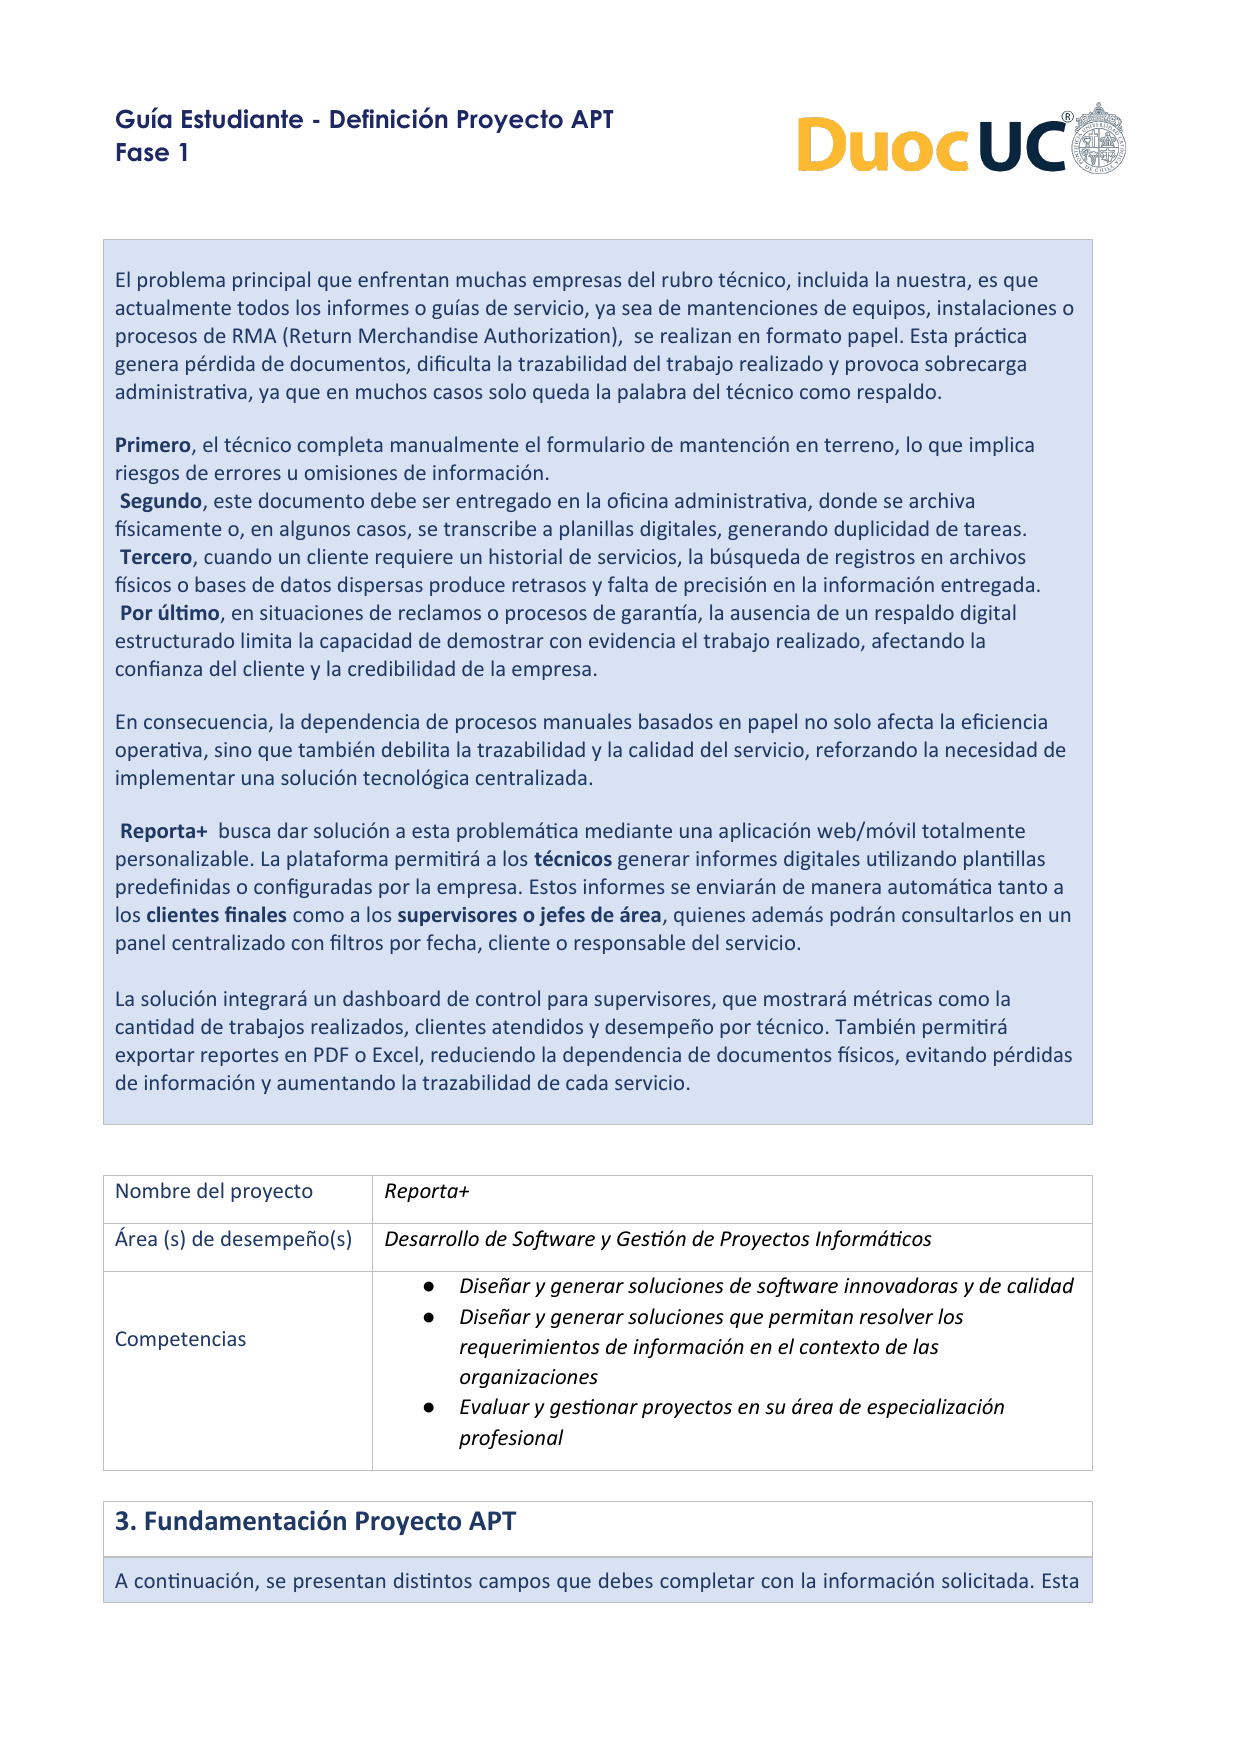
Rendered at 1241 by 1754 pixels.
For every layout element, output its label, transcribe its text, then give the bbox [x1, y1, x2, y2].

table_cell Desarrollo de Software y Gestión de Proyectos Informáticos [373, 1224, 1092, 1271]
picture [798, 102, 1126, 174]
table_cell Competencias [104, 1272, 372, 1469]
table_cell Área (s) de desempeño(s) [104, 1224, 372, 1271]
table_header Nombre del proyecto [104, 1176, 372, 1223]
table_header 3. Fundamentación Proyecto APT [104, 1502, 1092, 1556]
table_cell Diseñar y generar soluciones de software innovadoras y de calidad Diseñar y generar soluciones que permitan resolver los requerimientos de información en el contexto de las organizaciones Evaluar y gestionar proyectos en su área de especialización profesional [373, 1272, 1092, 1469]
table_header Reporta+ [373, 1176, 1092, 1223]
table_cell El problema principal que enfrentan muchas empresas del rubro técnico, incluida la nuestra, es que actualmente todos los informes o guías de servicio, ya sea de mantenciones de equipos, instalaciones o procesos de RMA (Return Merchandise Authorization), se realizan en formato papel. Esta práctica genera pérdida de documentos, dificulta la trazabilidad del trabajo realizado y provoca sobrecarga administrativa, ya que en muchos casos solo queda la palabra del técnico como respaldo. Primero, el técnico completa manualmente el formulario de mantención en terreno, lo que implica riesgos de errores u omisiones de información. Segundo, este documento debe ser entregado en la oficina administrativa, donde se archiva físicamente o, en algunos casos, se transcribe a planillas digitales, generando duplicidad de tareas. Tercero, cuando un cliente requiere un historial de servicios, la búsqueda de registros en archivos físicos o bases de datos dispersas produce retrasos y falta de precisión en la información entregada. Por último, en situaciones de reclamos o procesos de garantía, la ausencia de un respaldo digital estructurado limita la capacidad de demostrar con evidencia el trabajo realizado, afectando la confianza del cliente y la credibilidad de la empresa. En consecuencia, la dependencia de procesos manuales basados en papel no solo afecta la eficiencia operativa, sino que también debilita la trazabilidad y la calidad del servicio, reforzando la necesidad de implementar una solución tecnológica centralizada. Reporta+ busca dar solución a esta problemática mediante una aplicación web/móvil totalmente personalizable. La plataforma permitirá a los técnicos generar informes digitales utilizando plantillas predefinidas o configuradas por la empresa. Estos informes se enviarán de manera automática tanto a los clientes finales como a los supervisores o jefes de área, quienes además podrán consultarlos en un panel centralizado con filtros por fecha, cliente o responsable del servicio. La solución integrará un dashboard de control para supervisores, que mostrará métricas como la cantidad de trabajos realizados, clientes atendidos y desempeño por técnico. También permitirá exportar reportes en PDF o Excel, reduciendo la dependencia de documentos físicos, evitando pérdidas de información y aumentando la trazabilidad de cada servicio. [104, 240, 1092, 1124]
